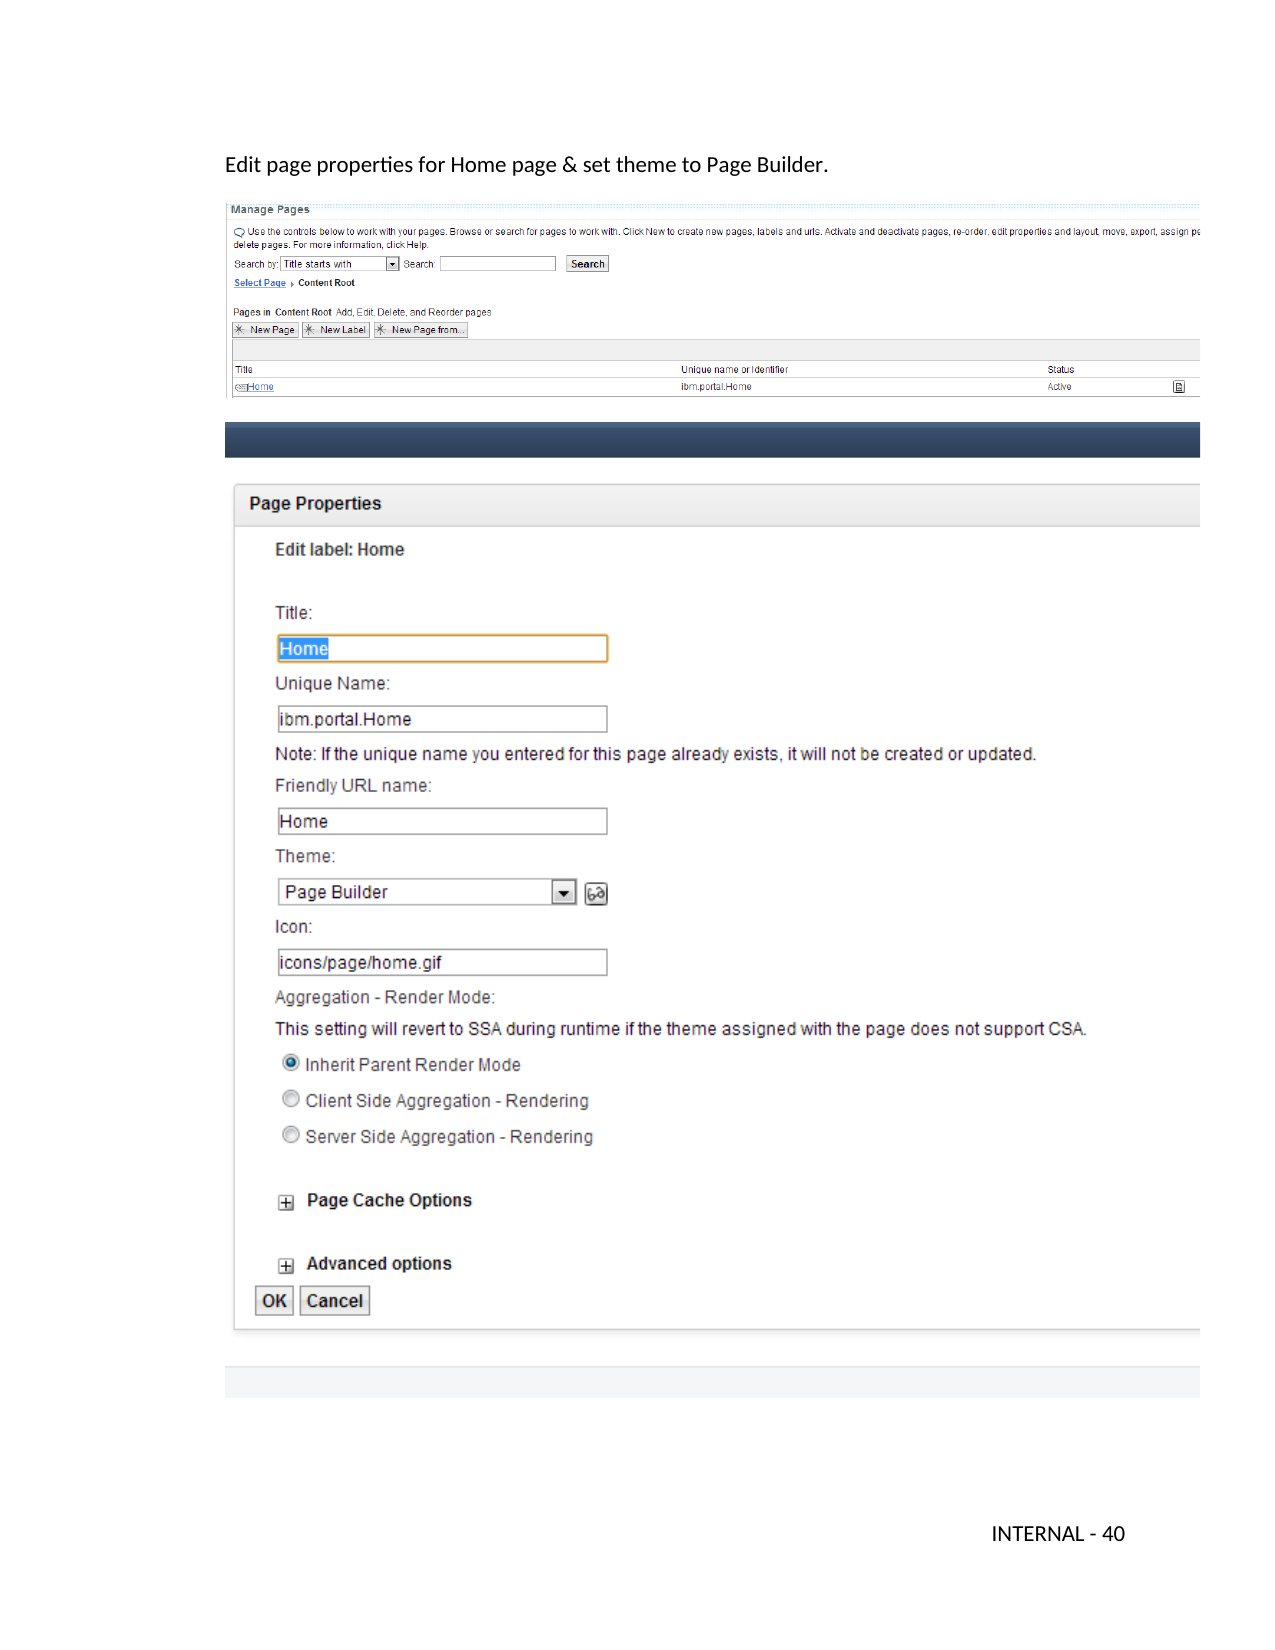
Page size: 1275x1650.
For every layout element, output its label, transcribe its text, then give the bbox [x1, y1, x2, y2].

text Edit page properties for Home page & set theme to Page Builder. [150, 150, 1125, 178]
picture [225, 422, 1200, 1398]
picture [225, 203, 1200, 398]
